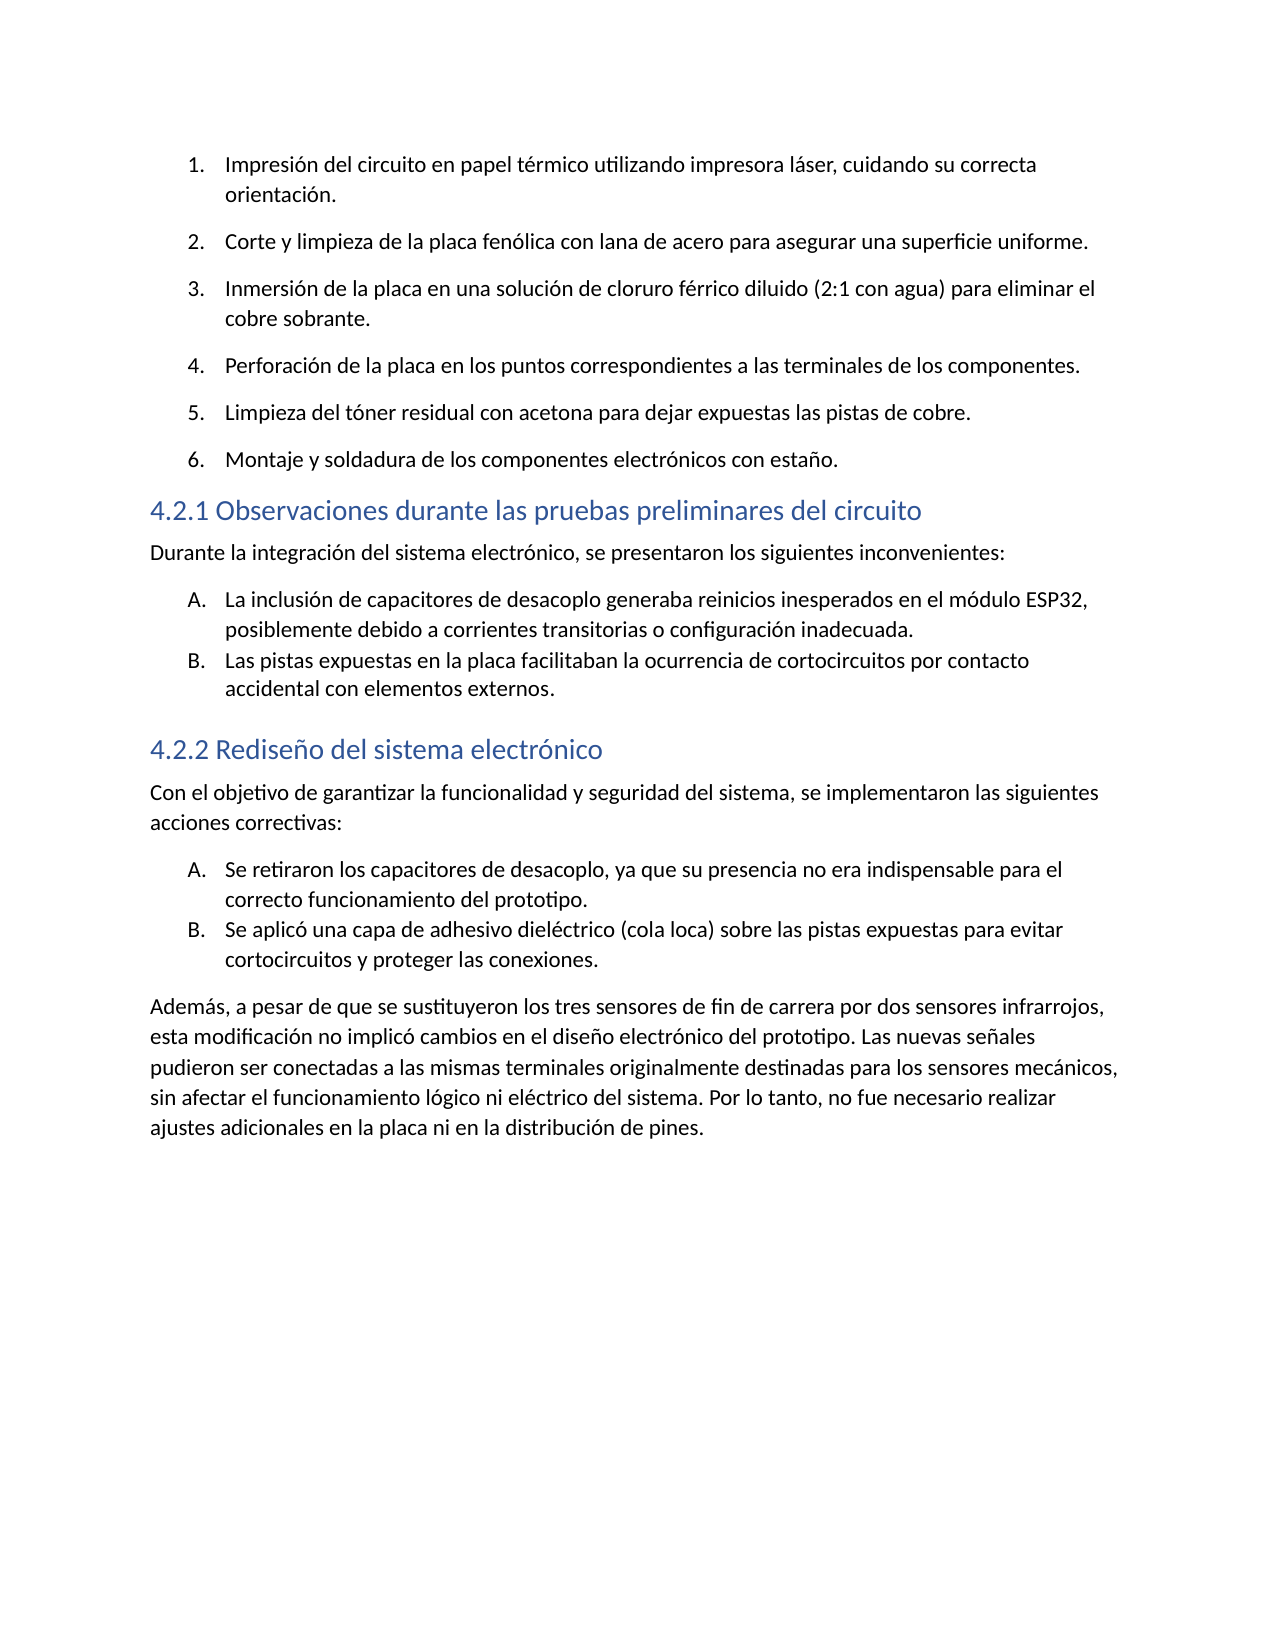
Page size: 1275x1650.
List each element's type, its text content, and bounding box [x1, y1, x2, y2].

text Durante la integración del sistema electrónico, se presentaron los siguientes inconvenientes: [150, 538, 1125, 566]
list Las pistas expuestas en la placa facilitaban la ocurrencia de cortocircuitos por contacto accidental con elementos externos. [187, 646, 1125, 702]
list Limpieza del tóner residual con acetona para dejar expuestas las pistas de cobre. [187, 398, 1125, 426]
text Además, a pesar de que se sustituyeron los tres sensores de fin de carrera por dos sensores infrarrojos, esta modificación no implicó cambios en el diseño electrónico del prototipo. Las nuevas señales pudieron ser conectadas a las mismas terminales originalmente destinadas para los sensores mecánicos, sin afectar el funcionamiento lógico ni eléctrico del sistema. Por lo tanto, no fue necesario realizar ajustes adicionales en la placa ni en la distribución de pines. [150, 992, 1125, 1141]
subtitle 4.2.1 Observaciones durante las pruebas preliminares del circuito [150, 492, 1125, 527]
list Perforación de la placa en los puntos correspondientes a las terminales de los componentes. [187, 351, 1125, 379]
list Montaje y soldadura de los componentes electrónicos con estaño. [187, 445, 1125, 473]
text Con el objetivo de garantizar la funcionalidad y seguridad del sistema, se implementaron las siguientes acciones correctivas: [150, 778, 1125, 836]
list Corte y limpieza de la placa fenólica con lana de acero para asegurar una superficie uniforme. [187, 227, 1125, 255]
list La inclusión de capacitores de desacoplo generaba reinicios inesperados en el módulo ESP32, posiblemente debido a corrientes transitorias o configuración inadecuada. [187, 585, 1125, 643]
list Se aplicó una capa de adhesivo dieléctrico (cola loca) sobre las pistas expuestas para evitar cortocircuitos y proteger las conexiones. [187, 915, 1125, 973]
list Inmersión de la placa en una solución de cloruro férrico diluido (2:1 con agua) para eliminar el cobre sobrante. [187, 274, 1125, 332]
list Se retiraron los capacitores de desacoplo, ya que su presencia no era indispensable para el correcto funcionamiento del prototipo. [187, 855, 1125, 913]
list Impresión del circuito en papel térmico utilizando impresora láser, cuidando su correcta orientación. [187, 150, 1125, 208]
subtitle 4.2.2 Rediseño del sistema electrónico [150, 731, 1125, 767]
